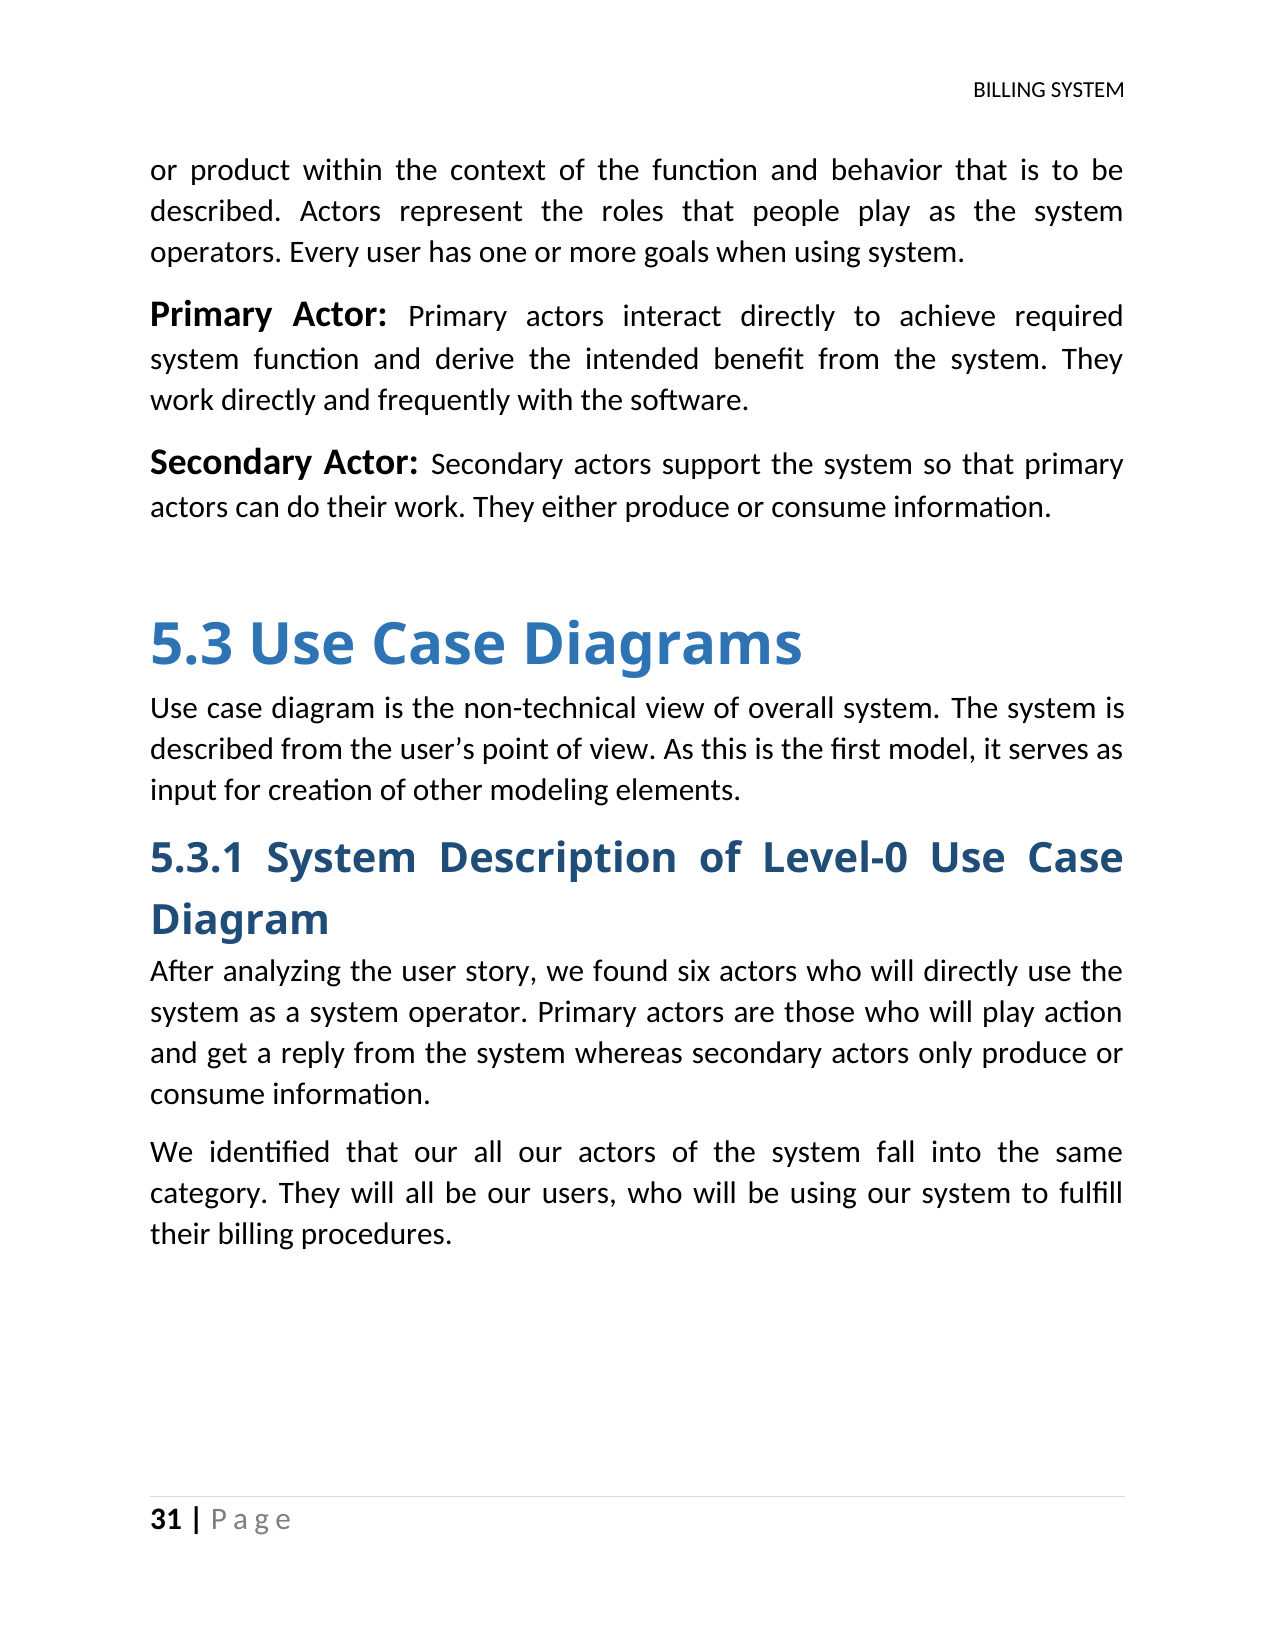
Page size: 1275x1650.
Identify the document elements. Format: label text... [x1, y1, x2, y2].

text We identified that our all our actors of the system fall into the same category. They will all be our users, who will be using our system to fulfill their billing procedures. [150, 1132, 1125, 1252]
text Use case diagram is the non-technical view of overall system. The system is described from the user’s point of view. As this is the first model, it serves as input for creation of other modeling elements. [150, 688, 1125, 809]
text Secondary Actor: Secondary actors support the system so that primary actors can do their work. They either produce or consume information. [150, 438, 1125, 525]
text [150, 150, 1125, 270]
subtitle 5.3.1 System Description of Level-0 Use Case Diagram [150, 828, 1125, 946]
text Primary Actor: Primary actors interact directly to achieve required system function and derive the intended benefit from the system. They work directly and frequently with the software. [150, 290, 1125, 418]
subtitle 5.3 Use Case Diagrams [150, 602, 1125, 682]
text After analyzing the user story, we found six actors who will directly use the system as a system operator. Primary actors are those who will play action and get a reply from the system whereas secondary actors only produce or consume information. [150, 951, 1125, 1112]
